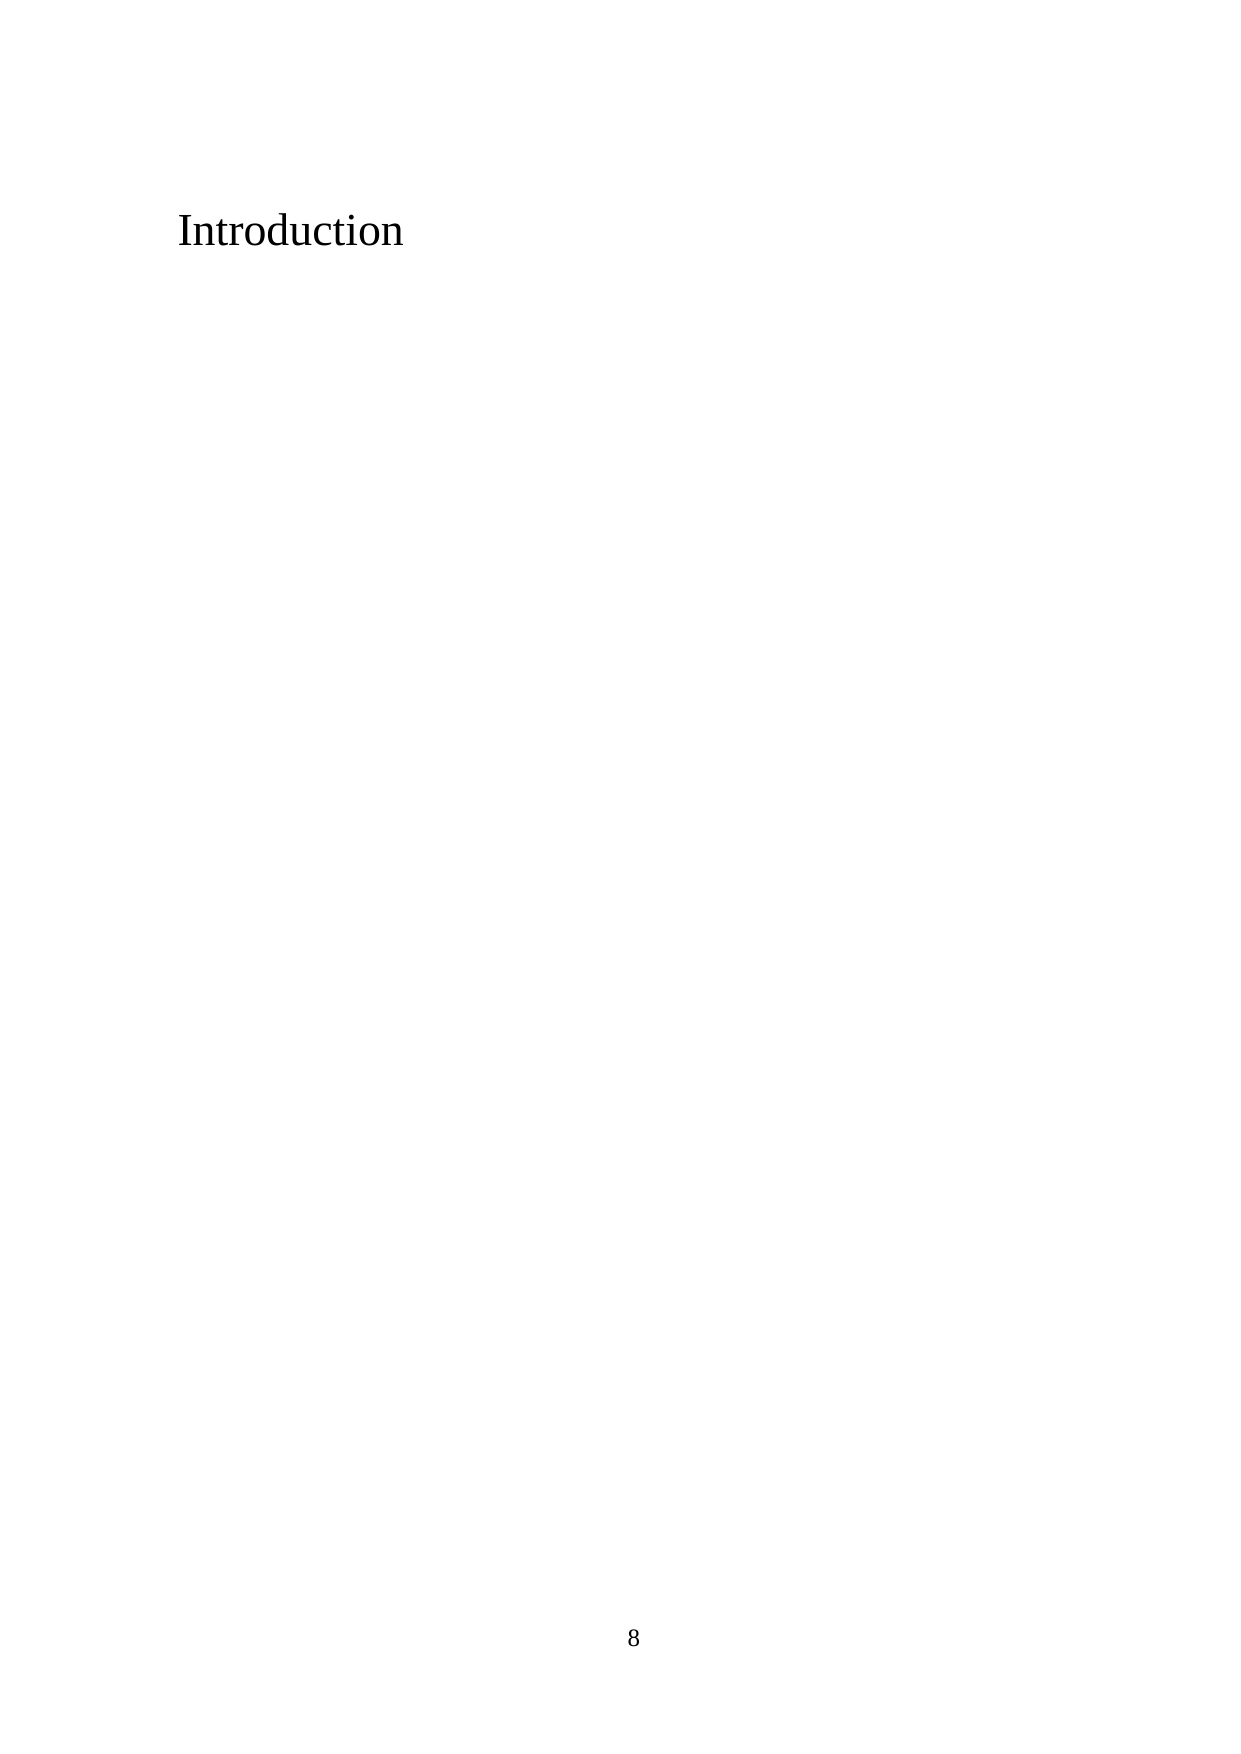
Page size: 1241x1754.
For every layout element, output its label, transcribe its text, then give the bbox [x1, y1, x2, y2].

subtitle Introduction [177, 202, 1090, 255]
